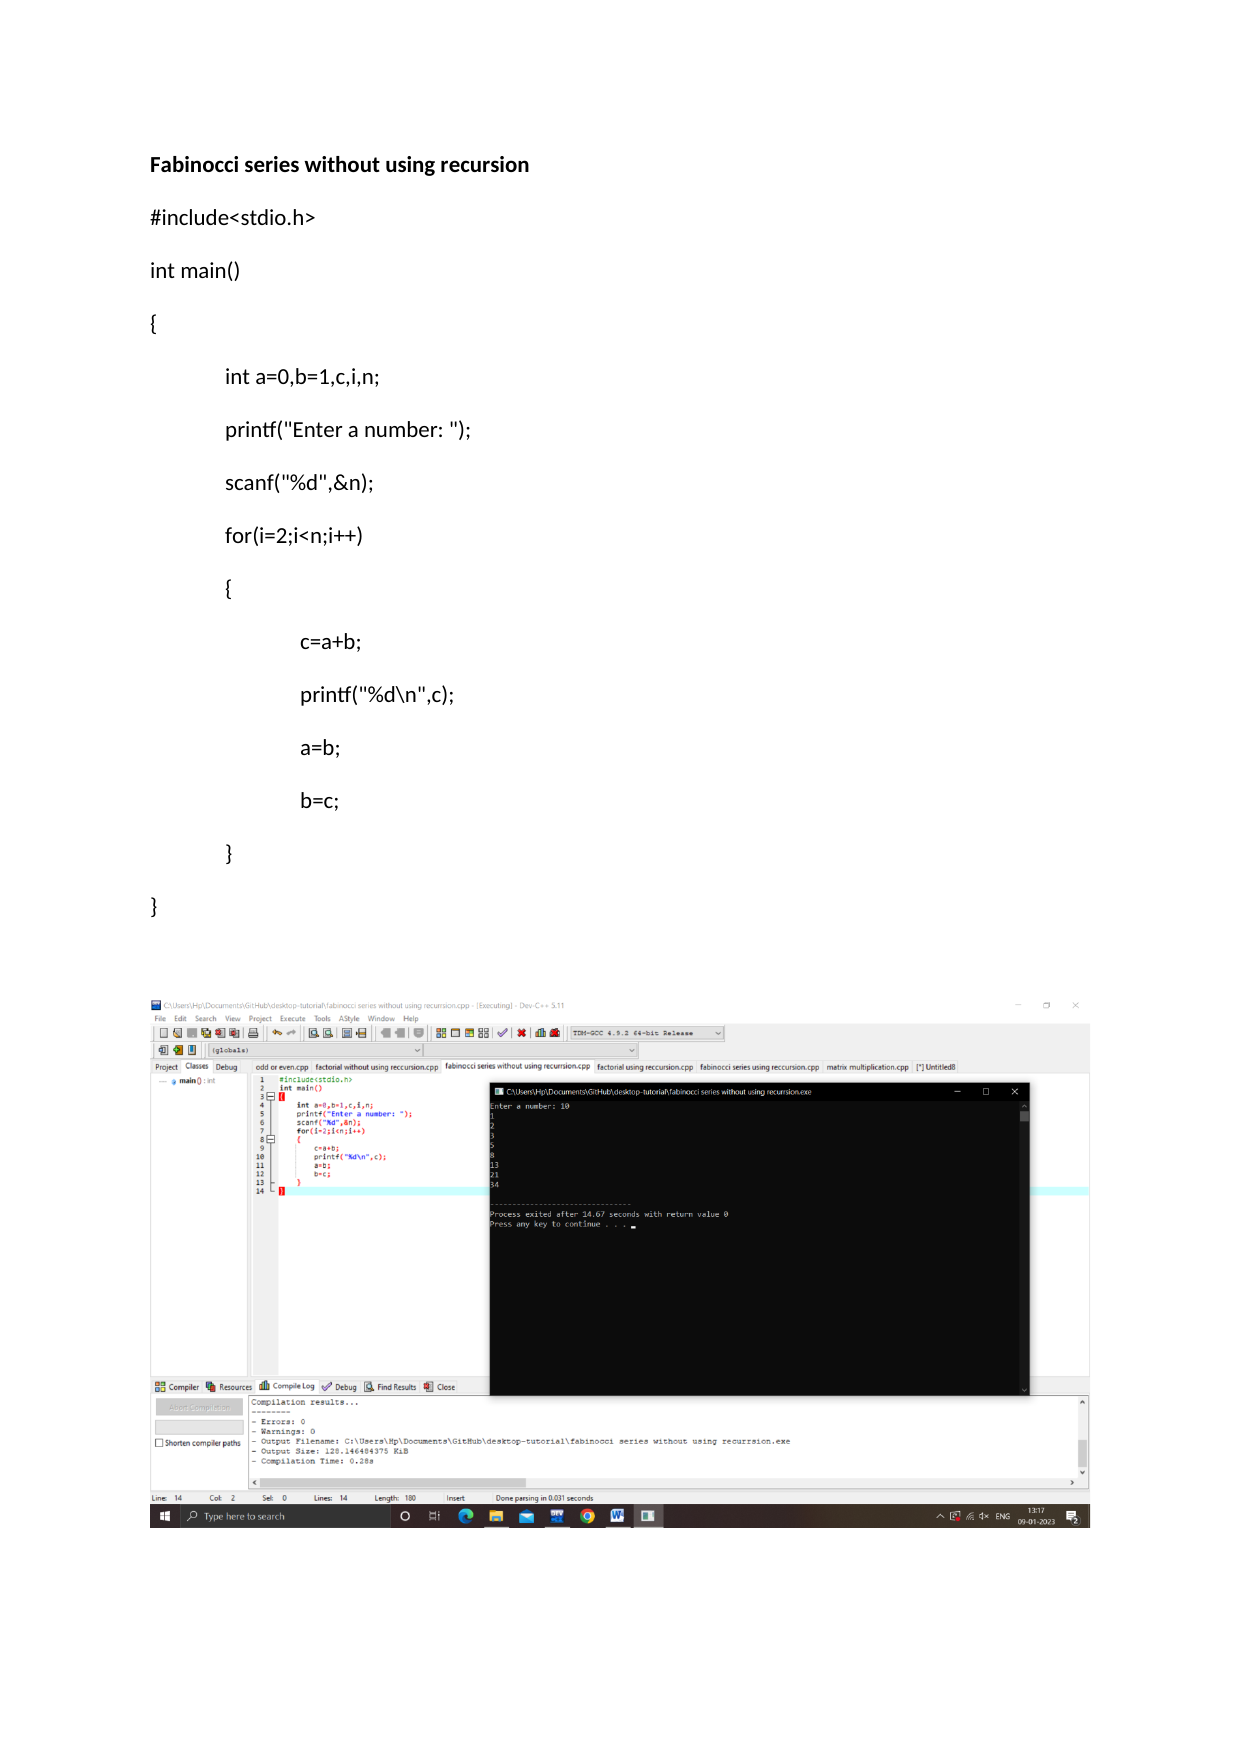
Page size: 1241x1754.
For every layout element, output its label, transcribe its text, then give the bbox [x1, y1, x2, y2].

text } [150, 892, 1090, 920]
text a=b; [150, 733, 1090, 761]
text printf("%d\n",c); [150, 680, 1090, 708]
picture [150, 998, 1091, 1528]
text for(i=2;i<n;i++) [150, 521, 1090, 549]
text printf("Enter a number: "); [150, 415, 1090, 443]
text { [150, 309, 1090, 337]
text Fabinocci series without using recursion [150, 150, 1090, 178]
text #include<stdio.h> [150, 203, 1090, 231]
text b=c; [150, 786, 1090, 814]
text scanf("%d",&n); [150, 468, 1090, 496]
text { [150, 574, 1090, 602]
text int main() [150, 256, 1090, 284]
text int a=0,b=1,c,i,n; [150, 362, 1090, 390]
text } [150, 839, 1090, 867]
text c=a+b; [150, 627, 1090, 655]
